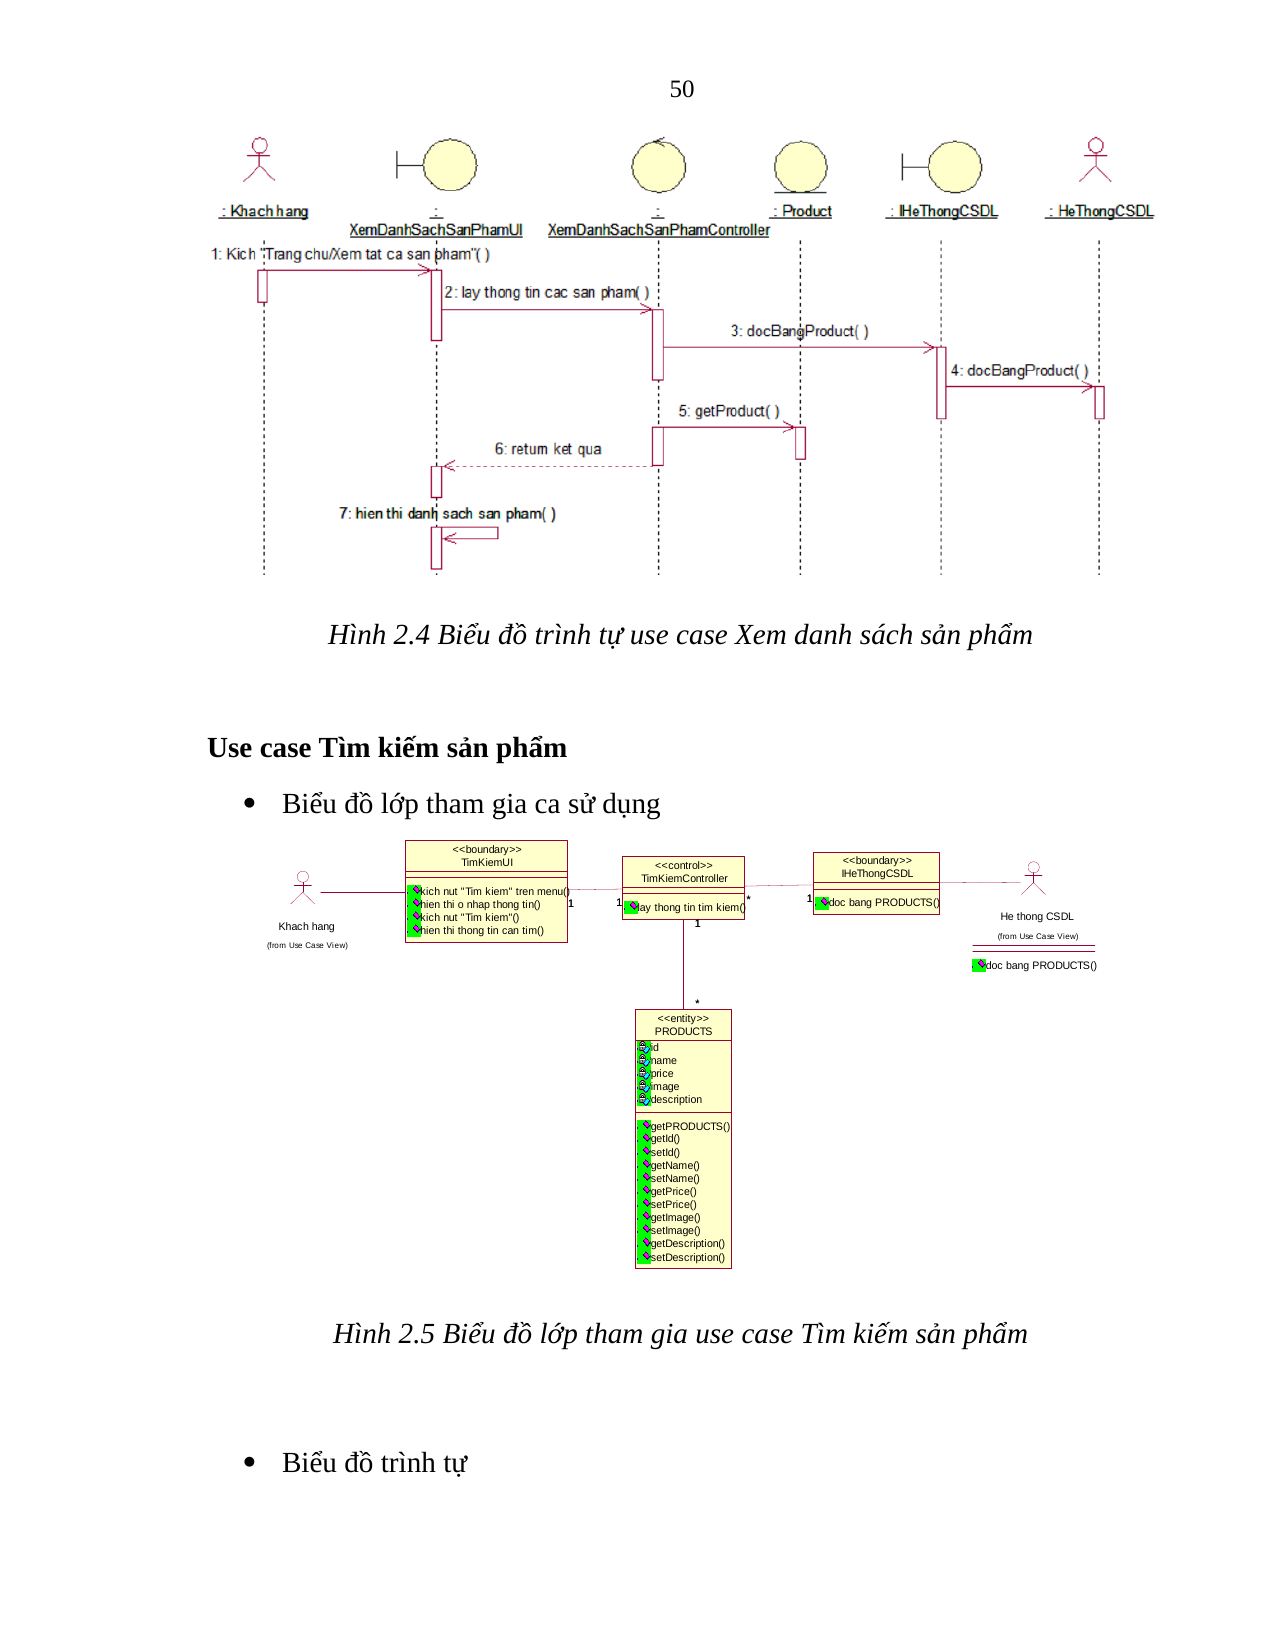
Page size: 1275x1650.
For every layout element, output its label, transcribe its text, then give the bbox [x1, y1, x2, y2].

list Biểu đồ trình tự [244, 1446, 1157, 1479]
list Biểu đồ lớp tham gia ca sử dụng [244, 786, 1157, 820]
subtitle Use case Tìm kiếm sản phẩm [207, 730, 1157, 763]
picture [206, 131, 1157, 575]
